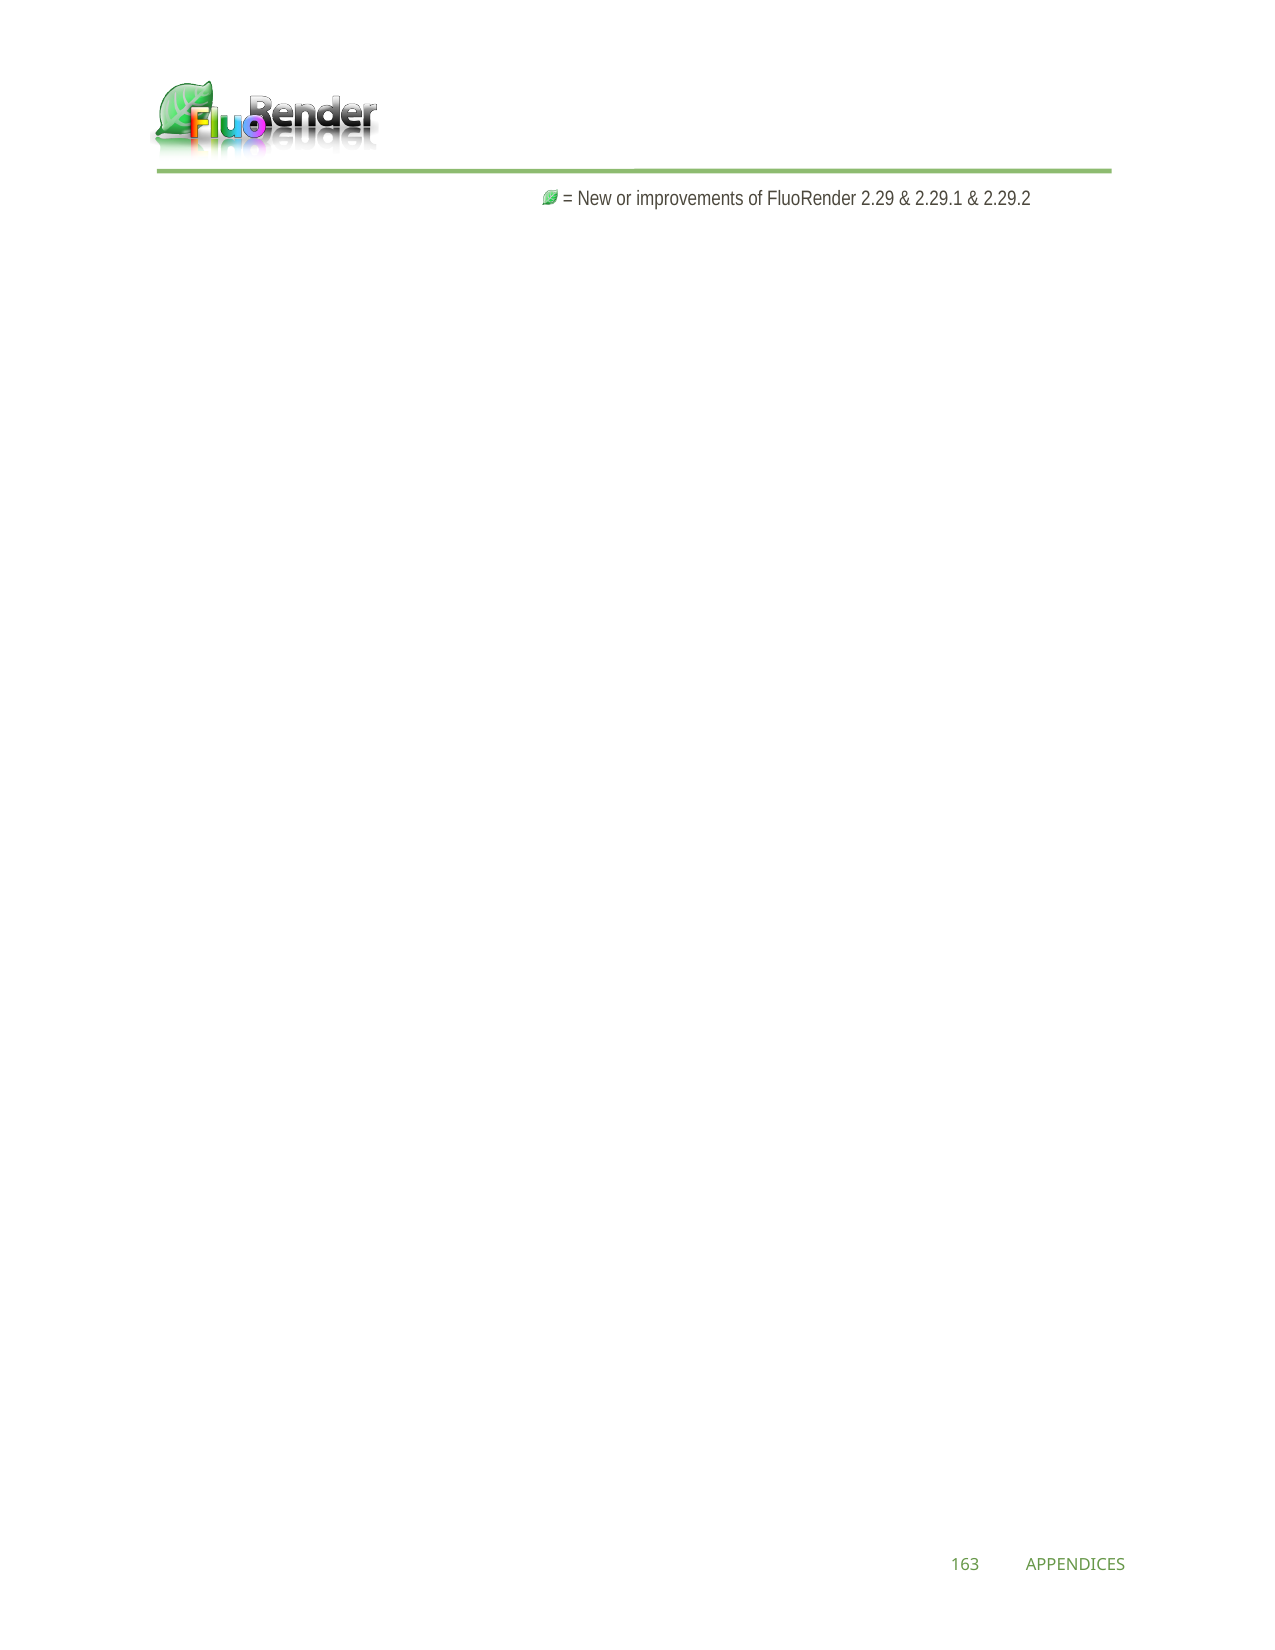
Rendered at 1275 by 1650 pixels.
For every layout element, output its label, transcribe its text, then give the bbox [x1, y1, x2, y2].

picture [150, 75, 379, 162]
picture [542, 189, 558, 205]
list = New or improvements of FluoRender 2.29 & 2.29.1 & 2.29.2 [150, 185, 1031, 209]
